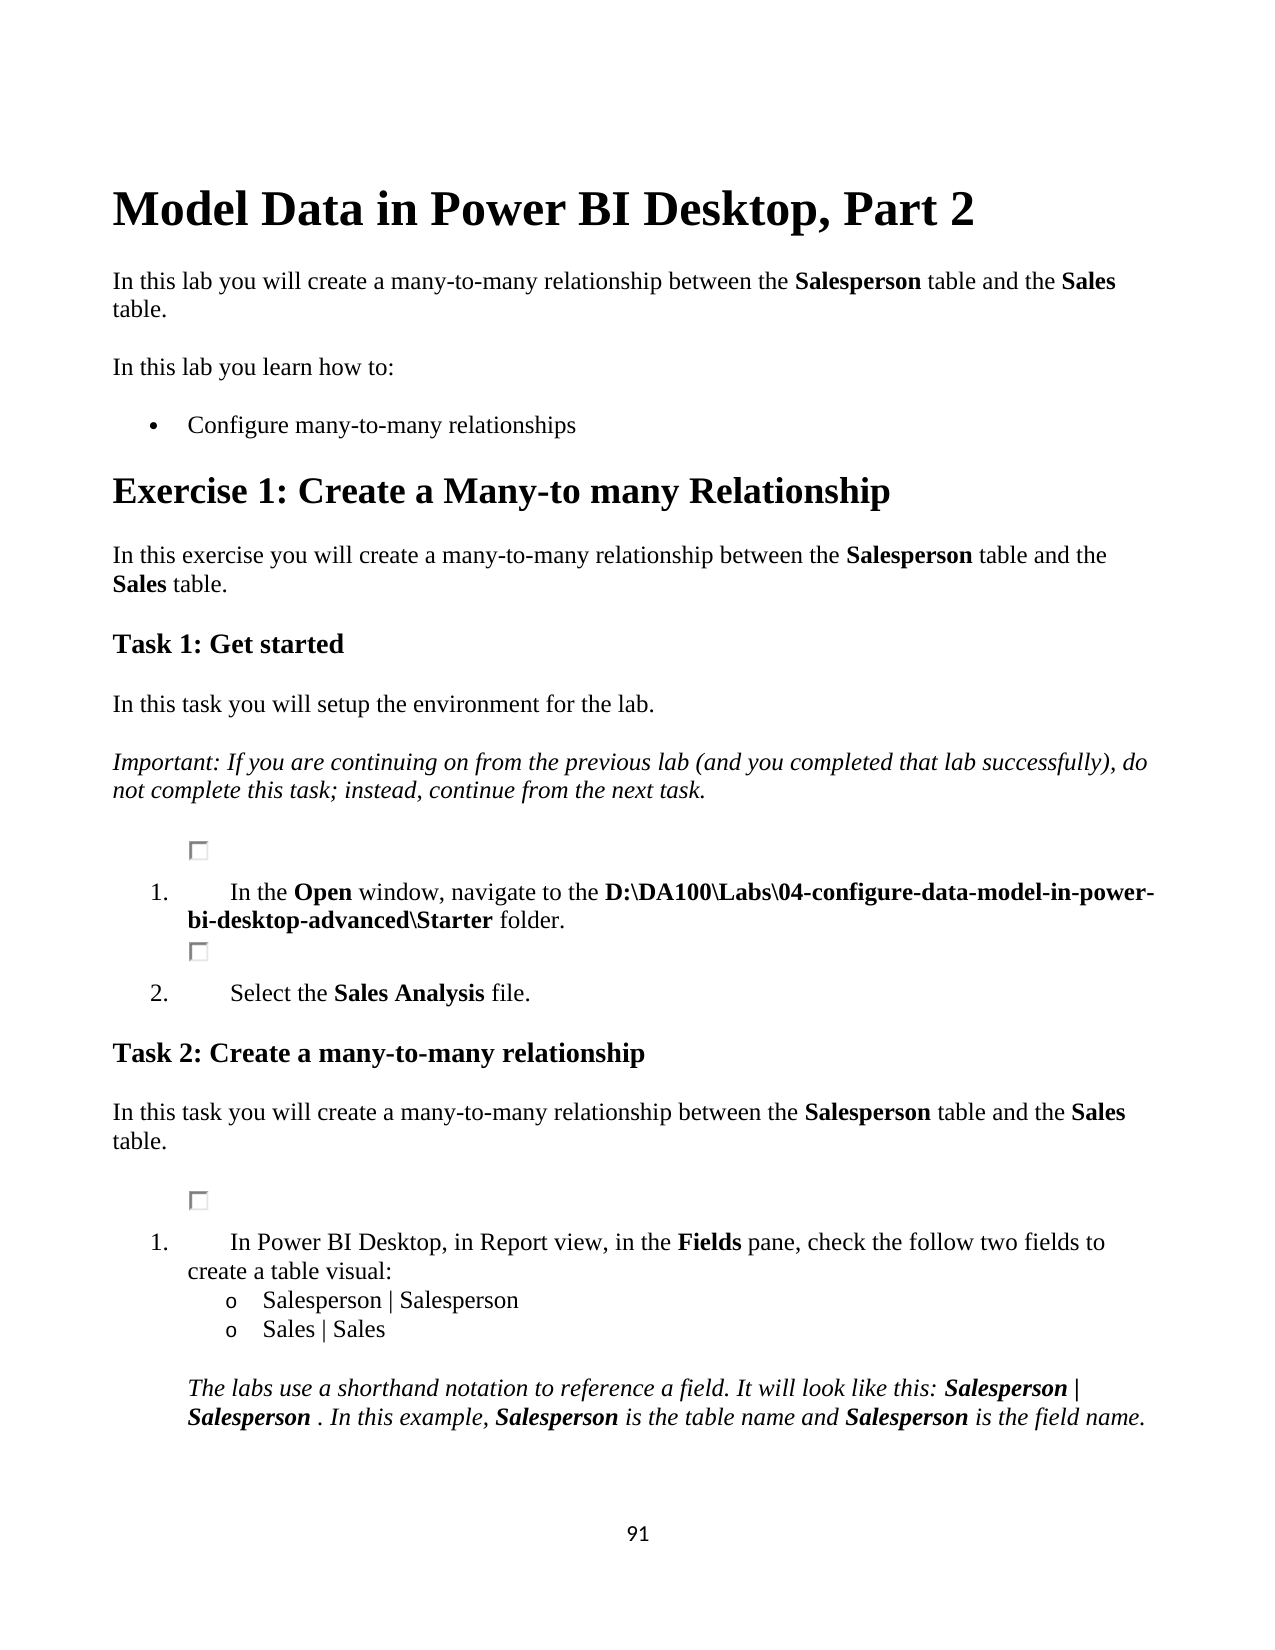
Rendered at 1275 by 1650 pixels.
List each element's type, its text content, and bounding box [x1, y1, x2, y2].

list Select the Sales Analysis file. [150, 934, 1162, 1007]
text Exercise 1: Create a Many-to many Relationship [112, 468, 1162, 511]
text The labs use a shorthand notation to reference a field. It will look like this: Salesperson | Salesperson . In this example, Salesperson is the table name and Salesperson is the field name. [187, 1373, 1162, 1431]
text Model Data in Power BI Desktop, Part 2 [112, 179, 1162, 237]
list Salesperson | Salesperson [225, 1285, 1162, 1314]
list In the Open window, navigate to the D:\DA100\Labs\04-configure-data-model-in-power-bi-desktop-advanced\Starter folder. [150, 833, 1162, 934]
text In this exercise you will create a many-to-many relationship between the Salesperson table and the Sales table. [112, 541, 1162, 598]
text Task 2: Create a many-to-many relationship [112, 1036, 1162, 1068]
list Sales | Sales [225, 1314, 1162, 1344]
text In this task you will create a many-to-many relationship between the Salesperson table and the Sales table. [112, 1097, 1162, 1155]
text Task 1: Get started [112, 627, 1162, 660]
text In this task you will setup the environment for the lab. [112, 689, 1162, 718]
list Configure many-to-many relationships [150, 410, 1162, 439]
text Important: If you are continuing on from the previous lab (and you completed that lab successfully), do not complete this task; instead, continue from the next task. [112, 747, 1162, 804]
text In this lab you learn how to: [112, 352, 1162, 381]
list In Power BI Desktop, in Report view, in the Fields pane, check the follow two fields to create a table visual: [150, 1184, 1162, 1285]
text In this lab you will create a many-to-many relationship between the Salesperson table and the Sales table. [112, 266, 1162, 323]
